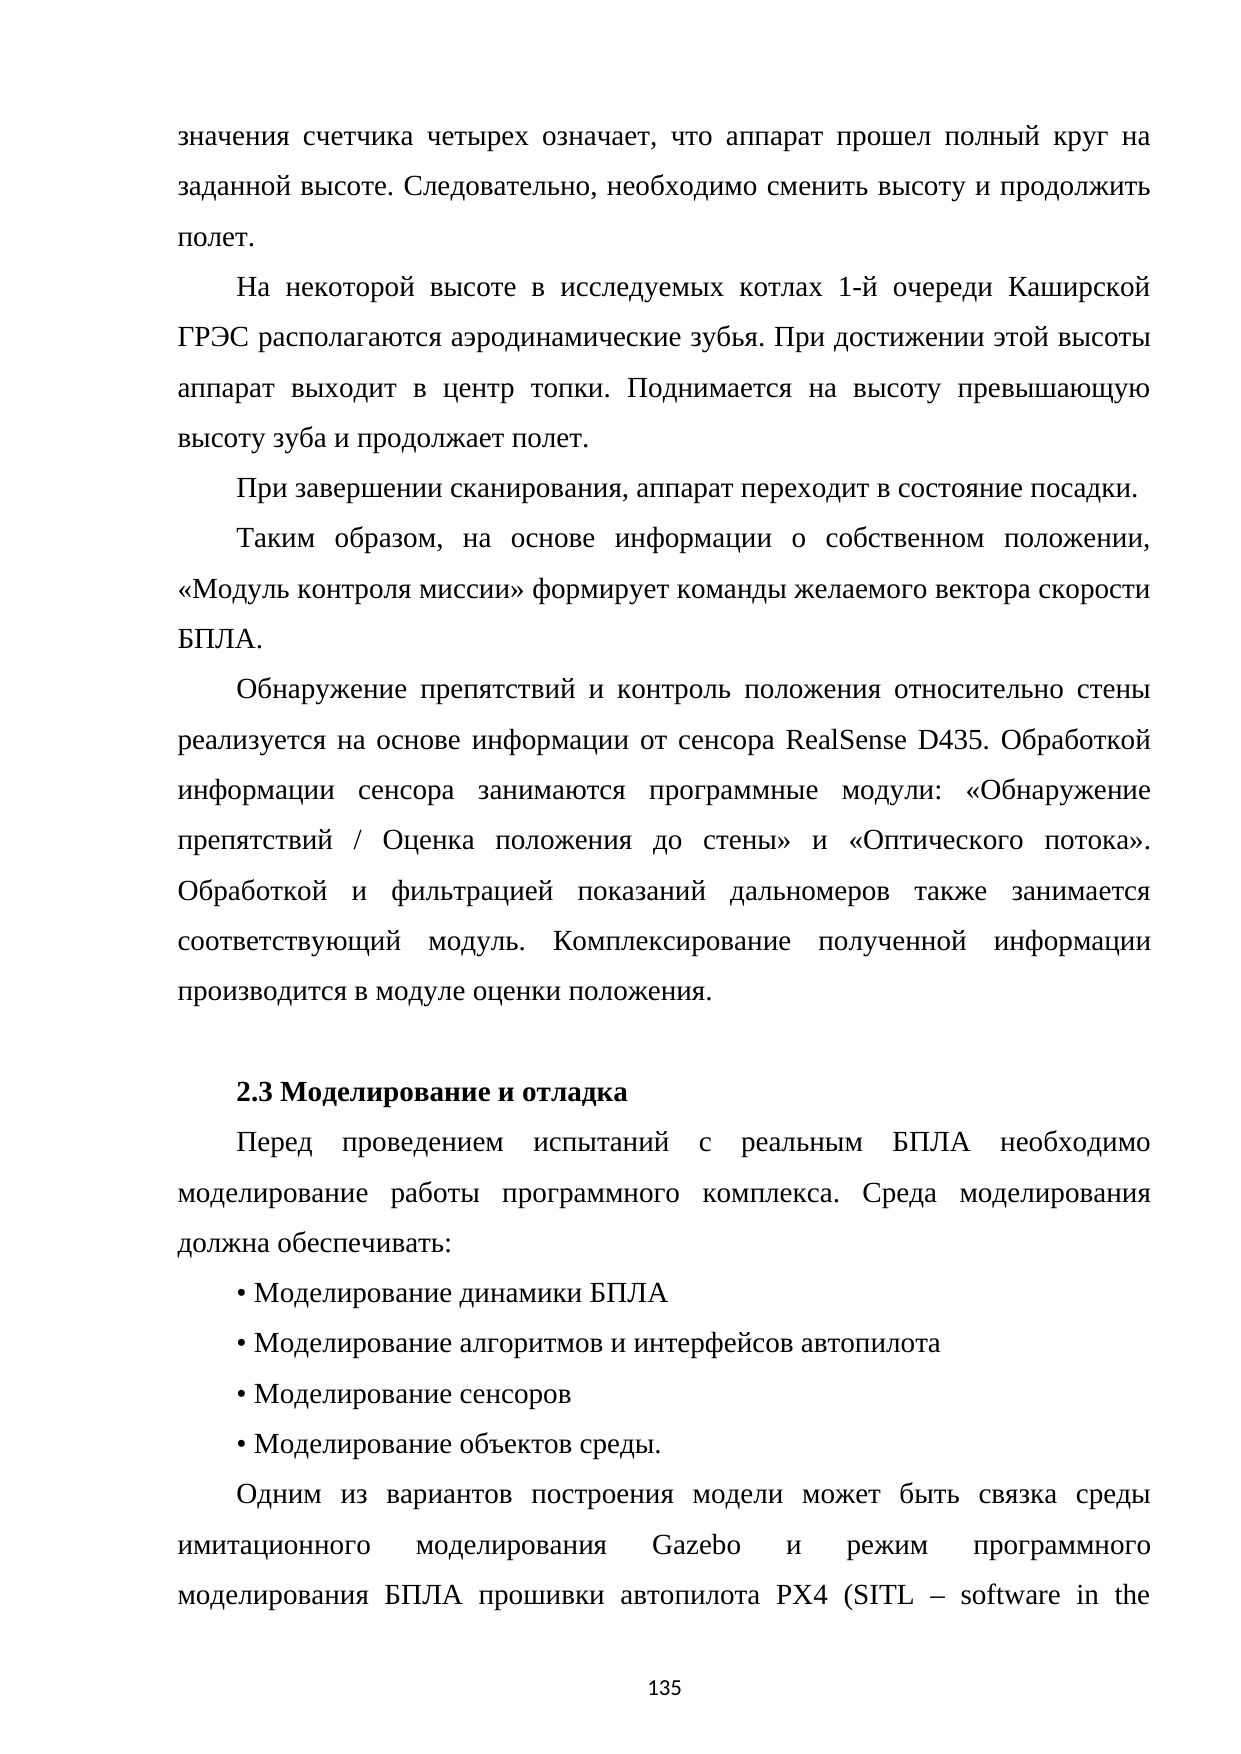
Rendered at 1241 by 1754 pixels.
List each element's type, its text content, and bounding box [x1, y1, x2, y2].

text На некоторой высоте в исследуемых котлах 1-й очереди Каширской ГРЭС располагаются аэродинамические зубья. При достижении этой высоты аппарат выходит в центр топки. Поднимается на высоту превышающую высоту зуба и продолжает полет. [177, 269, 1152, 453]
text • Моделирование сенсоров [177, 1376, 1152, 1409]
subtitle 2.3 Моделирование и отладка [177, 1074, 1152, 1108]
text Обнаружение препятствий и контроль положения относительно стены реализуется на основе информации от сенсора RealSense D435. Обработкой информации сенсора занимаются программные модули: «Обнаружение препятствий / Оценка положения до стены» и «Оптического потока». Обработкой и фильтрацией показаний дальномеров также занимается соответствующий модуль. Комплексирование полученной информации производится в модуле оценки положения. [177, 672, 1152, 1007]
text • Моделирование объектов среды. [177, 1426, 1152, 1460]
text • Моделирование алгоритмов и интерфейсов автопилота [177, 1326, 1152, 1359]
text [177, 1477, 1152, 1611]
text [177, 118, 1152, 252]
text Таким образом, на основе информации о собственном положении, «Модуль контроля миссии» формирует команды желаемого вектора скорости БПЛА. [177, 521, 1152, 655]
text • Моделирование динамики БПЛА [177, 1275, 1152, 1309]
text Перед проведением испытаний с реальным БПЛА необходимо моделирование работы программного комплекса. Среда моделирования должна обеспечивать: [177, 1124, 1152, 1258]
text При завершении сканирования, аппарат переходит в состояние посадки. [177, 470, 1152, 504]
